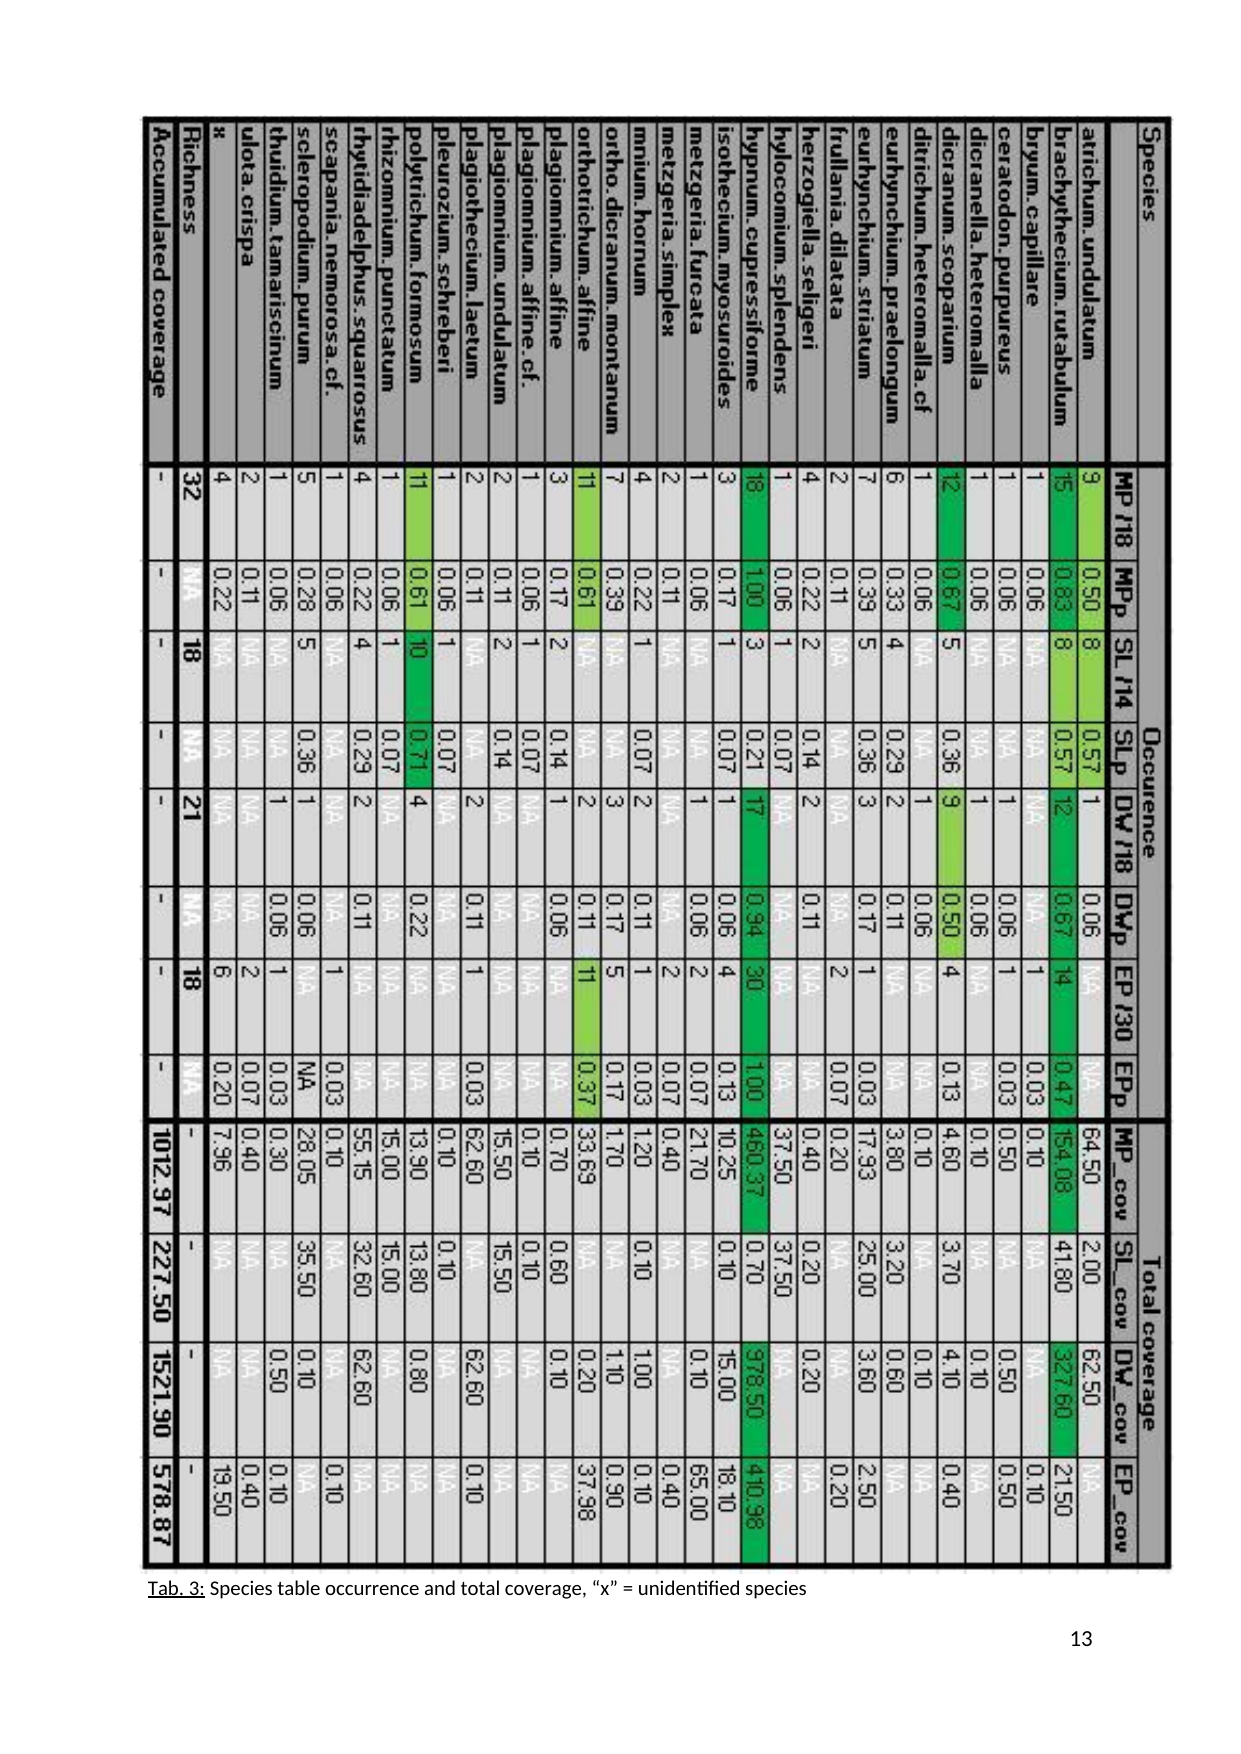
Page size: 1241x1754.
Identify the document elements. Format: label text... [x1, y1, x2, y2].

picture [139, 115, 1172, 1571]
text Tab. 3: Species table occurrence and total coverage, “x” = unidentified species [148, 1571, 1092, 1600]
